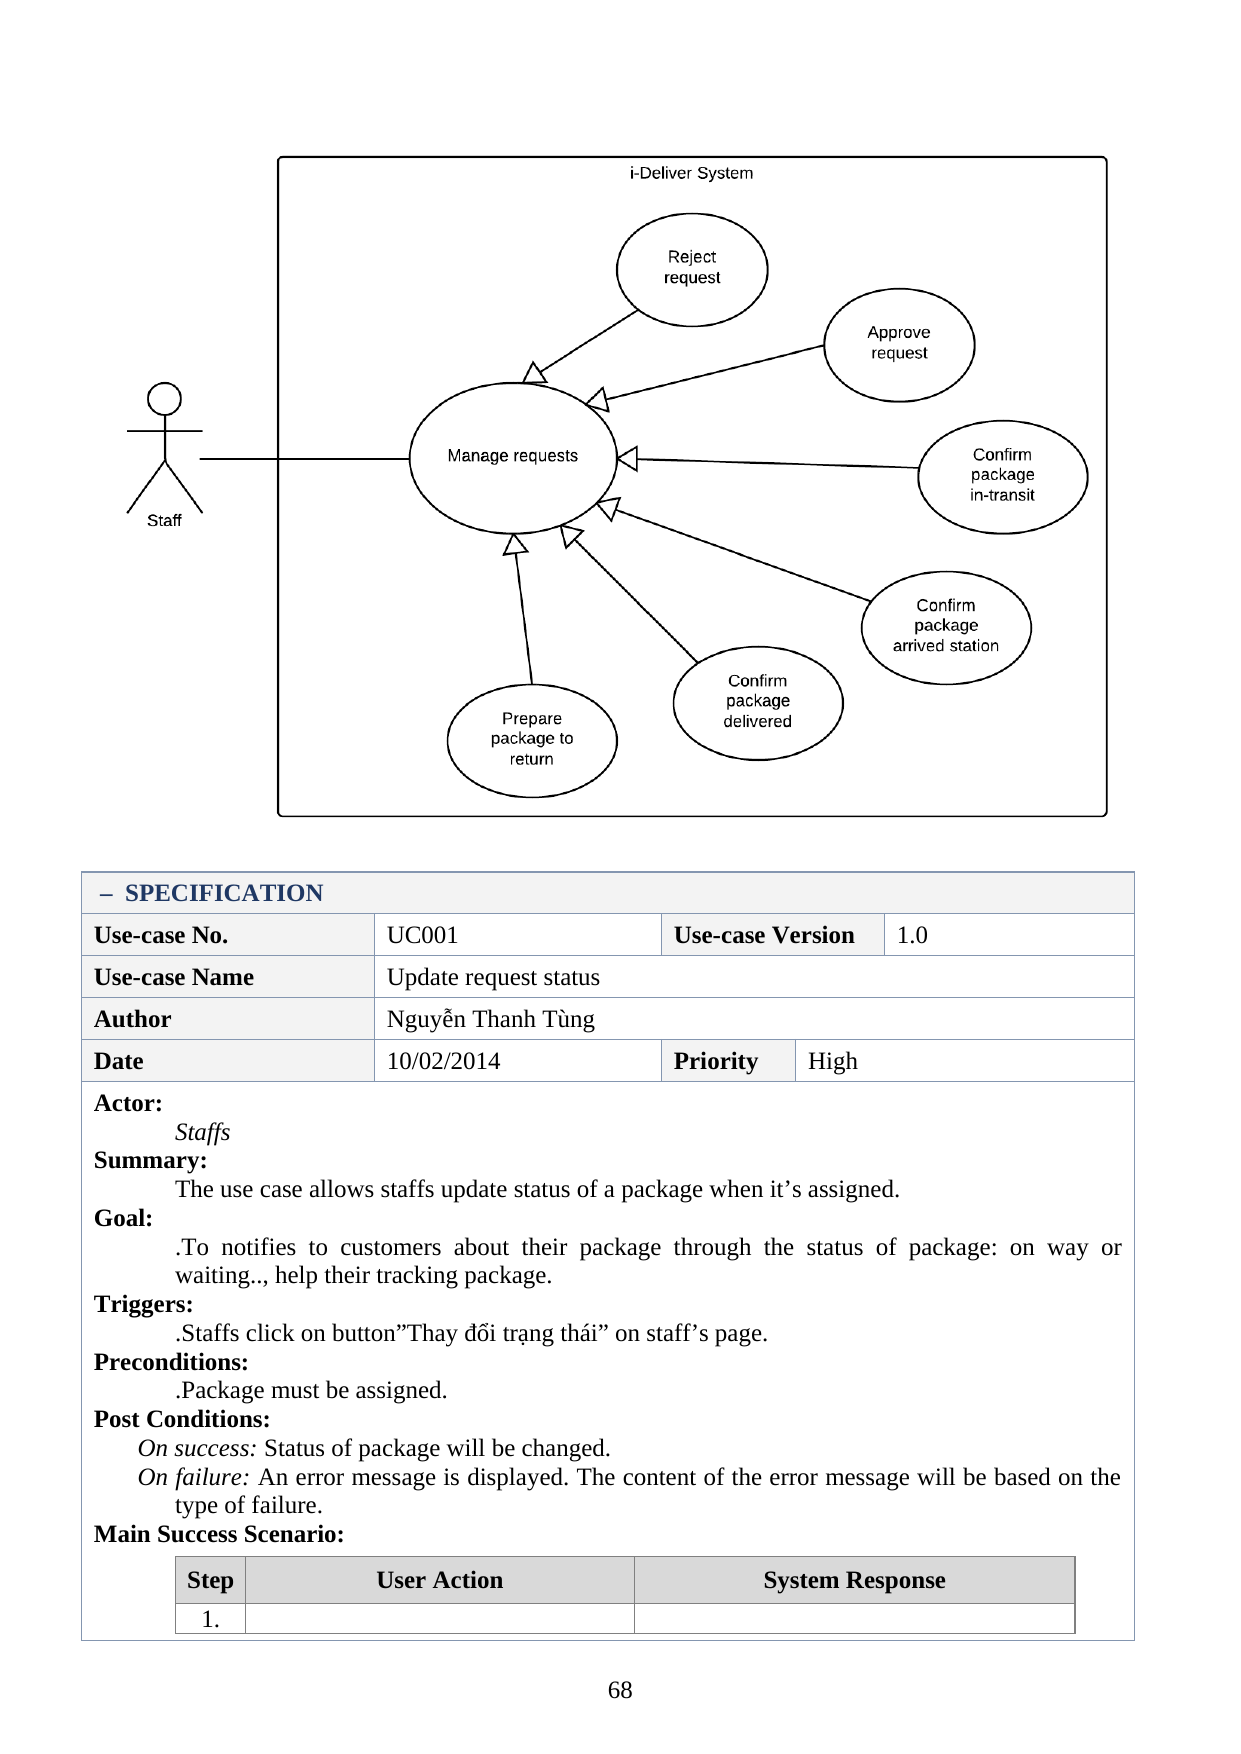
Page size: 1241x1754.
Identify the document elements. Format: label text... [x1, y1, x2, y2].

table_cell Nguyễn Thanh Tùng [375, 998, 1134, 1039]
table_cell Use-case Version [662, 914, 884, 955]
table_cell Author [82, 998, 374, 1039]
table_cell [82, 1082, 1134, 1639]
table_cell Use-case No. [82, 914, 374, 955]
table_cell High [796, 1040, 1134, 1081]
table_cell Priority [662, 1040, 795, 1081]
table_cell Update request status [375, 956, 1134, 997]
table_header – SPECIFICATION [82, 873, 1134, 913]
picture [93, 103, 1147, 853]
table_cell Date [82, 1040, 374, 1081]
table_cell 10/02/2014 [375, 1040, 661, 1081]
table_cell 1.0 [885, 914, 1134, 955]
table_cell UC001 [375, 914, 661, 955]
table_cell Use-case Name [82, 956, 374, 997]
